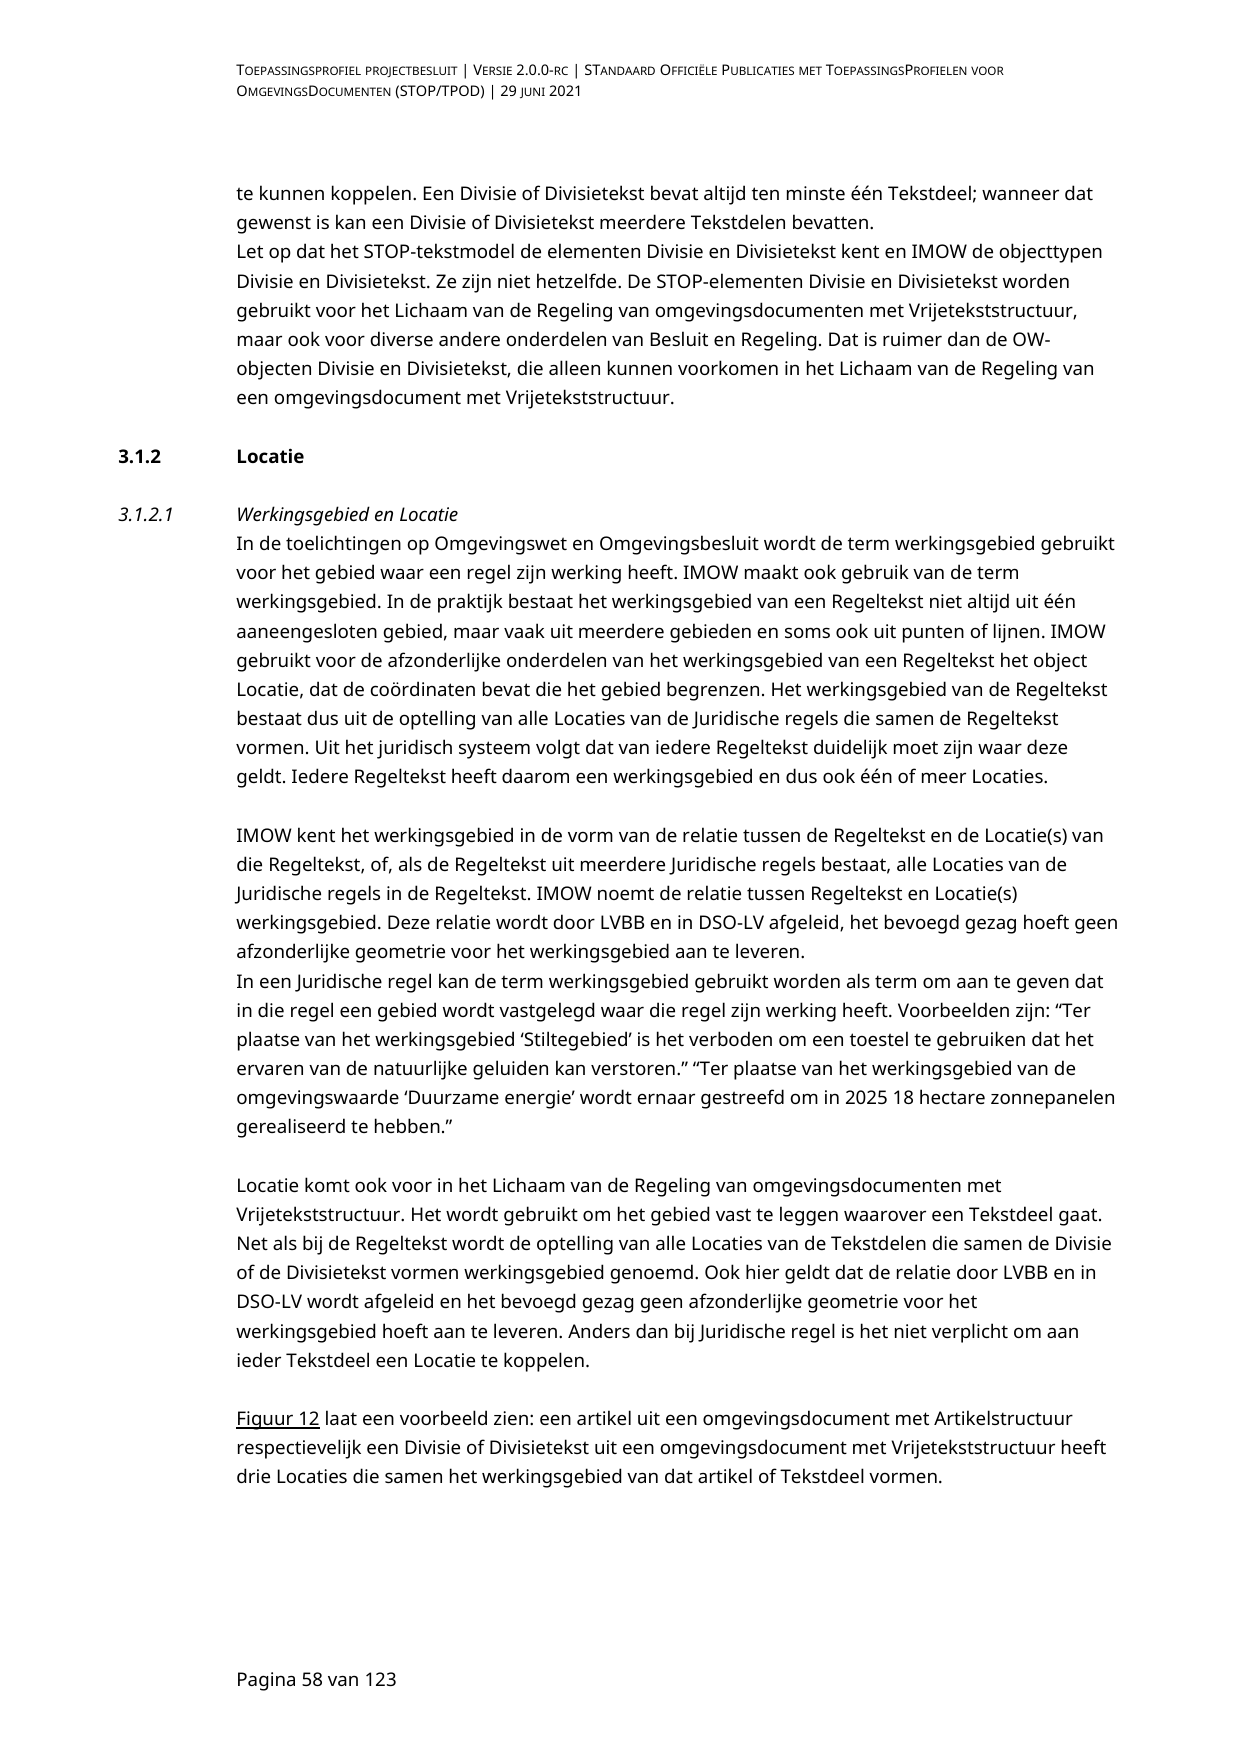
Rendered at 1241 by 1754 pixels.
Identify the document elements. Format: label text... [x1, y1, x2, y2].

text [236, 177, 1122, 236]
text Locatie komt ook voor in het Lichaam van de Regeling van omgevingsdocumenten met Vrijetekststructuur. Het wordt gebruikt om het gebied vast te leggen waarover een Tekstdeel gaat. Net als bij de Regeltekst wordt de optelling van alle Locaties van de Tekstdelen die samen de Divisie of de Divisietekst vormen werkingsgebied genoemd. Ook hier geldt dat de relatie door LVBB en in DSO-LV wordt afgeleid en het bevoegd gezag geen afzonderlijke geometrie voor het werkingsgebied hoeft aan te leveren. Anders dan bij Juridische regel is het niet verplicht om aan ieder Tekstdeel een Locatie te koppelen. [236, 1169, 1122, 1373]
text Let op dat het STOP-tekstmodel de elementen Divisie en Divisietekst kent en IMOW de objecttypen Divisie en Divisietekst. Ze zijn niet hetzelfde. De STOP-elementen Divisie en Divisietekst worden gebruikt voor het Lichaam van de Regeling van omgevingsdocumenten met Vrijetekststructuur, maar ook voor diverse andere onderdelen van Besluit en Regeling. Dat is ruimer dan de OW-objecten Divisie en Divisietekst, die alleen kunnen voorkomen in het Lichaam van de Regeling van een omgevingsdocument met Vrijetekststructuur. [236, 236, 1122, 411]
text In een Juridische regel kan de term werkingsgebied gebruikt worden als term om aan te geven dat in die regel een gebied wordt vastgelegd waar die regel zijn werking heeft. Voorbeelden zijn: “Ter plaatse van het werkingsgebied ‘Stiltegebied’ is het verboden om een toestel te gebruiken dat het ervaren van de natuurlijke geluiden kan verstoren.” “Ter plaatse van het werkingsgebied van de omgevingswaarde ‘Duurzame energie’ wordt ernaar gestreefd om in 2025 18 hectare zonnepanelen gerealiseerd te hebben.” [236, 965, 1122, 1140]
subtitle Locatie [118, 440, 1122, 469]
subtitle Werkingsgebied en Locatie [118, 498, 1122, 527]
text IMOW kent het werkingsgebied in de vorm van de relatie tussen de Regeltekst en de Locatie(s) van die Regeltekst, of, als de Regeltekst uit meerdere Juridische regels bestaat, alle Locaties van de Juridische regels in de Regeltekst. IMOW noemt de relatie tussen Regeltekst en Locatie(s) werkingsgebied. Deze relatie wordt door LVBB en in DSO-LV afgeleid, het bevoegd gezag hoeft geen afzonderlijke geometrie voor het werkingsgebied aan te leveren. [236, 819, 1122, 965]
text Figuur 12 laat een voorbeeld zien: een artikel uit een omgevingsdocument met Artikelstructuur respectievelijk een Divisie of Divisietekst uit een omgevingsdocument met Vrijetekststructuur heeft drie Locaties die samen het werkingsgebied van dat artikel of Tekstdeel vormen. [236, 1402, 1122, 1490]
text In de toelichtingen op Omgevingswet en Omgevingsbesluit wordt de term werkingsgebied gebruikt voor het gebied waar een regel zijn werking heeft. IMOW maakt ook gebruik van de term werkingsgebied. In de praktijk bestaat het werkingsgebied van een Regeltekst niet altijd uit één aaneengesloten gebied, maar vaak uit meerdere gebieden en soms ook uit punten of lijnen. IMOW gebruikt voor de afzonderlijke onderdelen van het werkingsgebied van een Regeltekst het object Locatie, dat de coördinaten bevat die het gebied begrenzen. Het werkingsgebied van de Regeltekst bestaat dus uit de optelling van alle Locaties van de Juridische regels die samen de Regeltekst vormen. Uit het juridisch systeem volgt dat van iedere Regeltekst duidelijk moet zijn waar deze geldt. Iedere Regeltekst heeft daarom een werkingsgebied en dus ook één of meer Locaties. [236, 527, 1122, 790]
